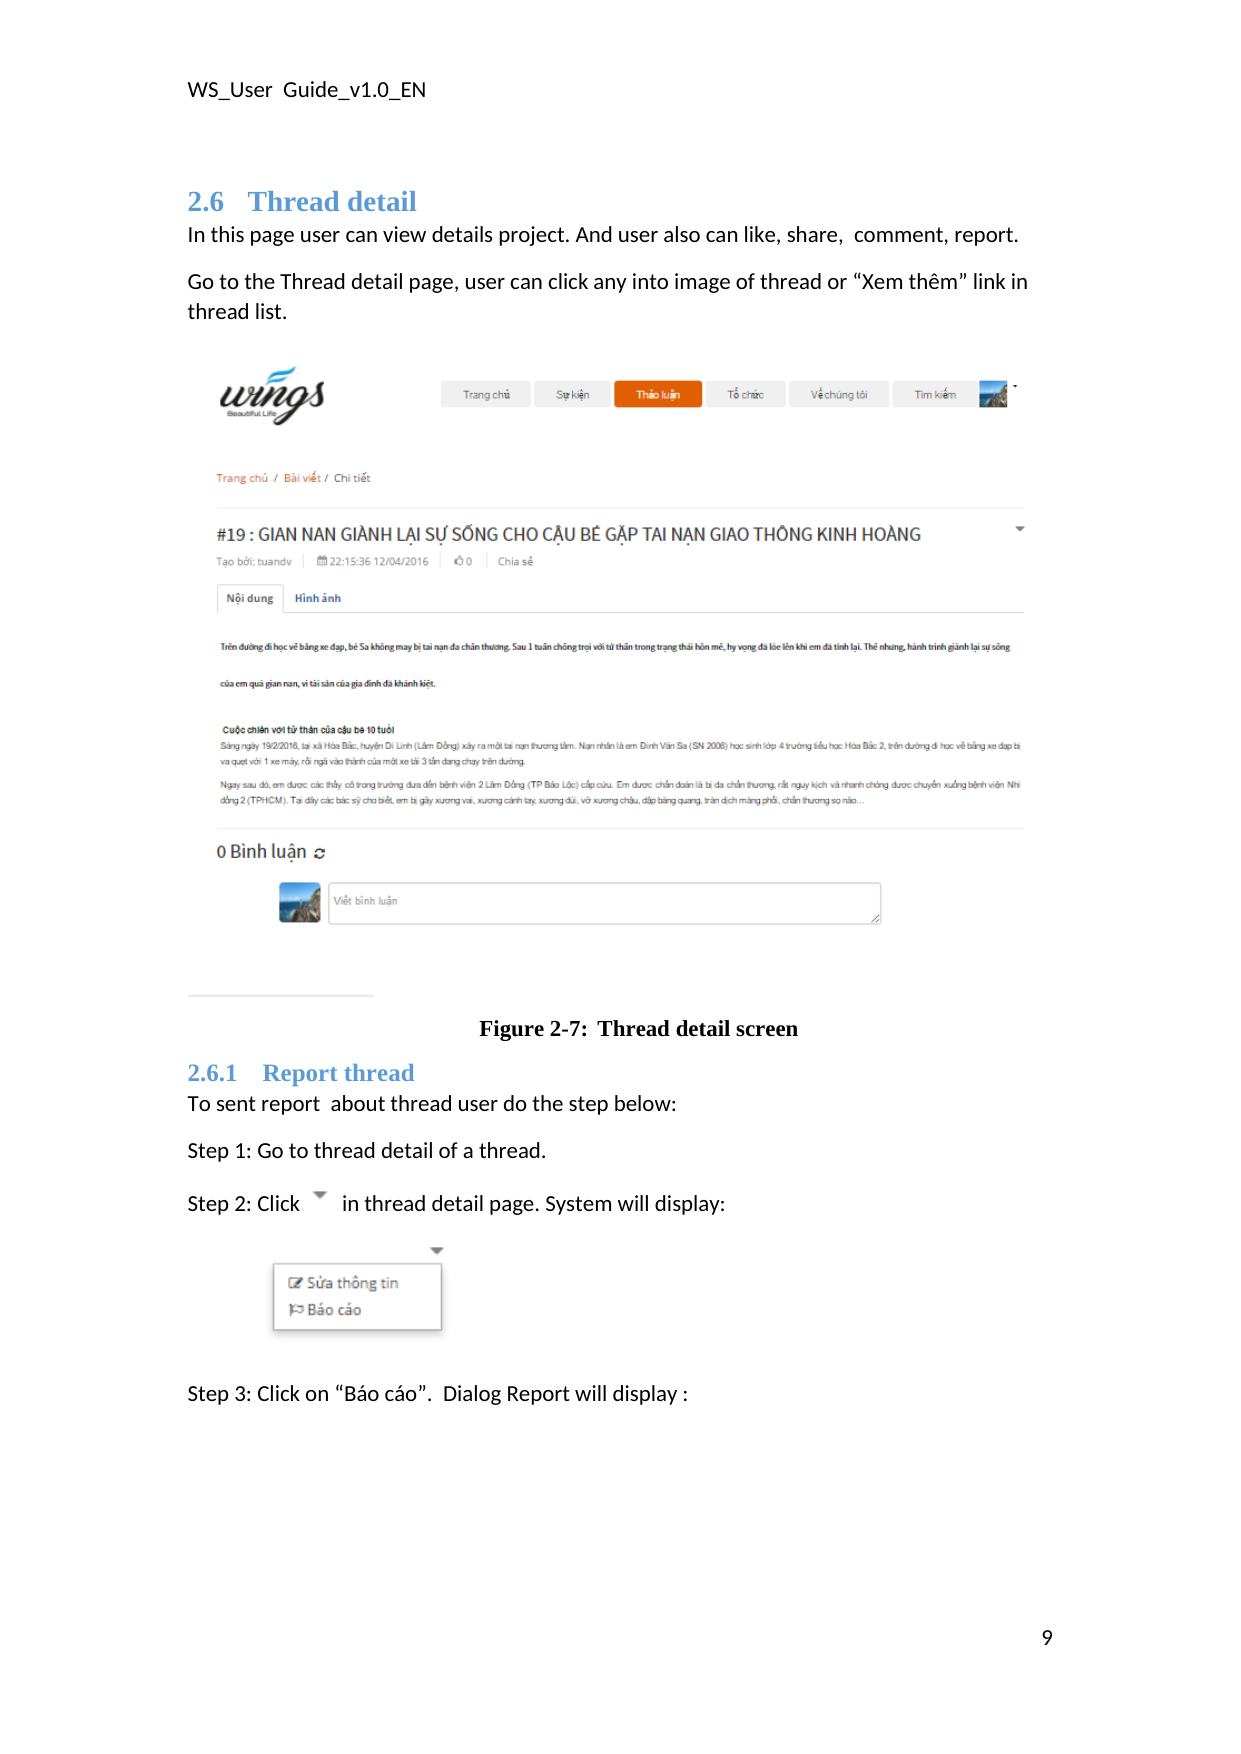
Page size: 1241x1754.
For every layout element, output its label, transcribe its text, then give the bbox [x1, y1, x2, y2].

text Step 3: Click on “Báo cáo”. Dialog Report will display : [187, 1379, 1053, 1407]
picture [305, 1182, 337, 1211]
text Go to the Thread detail page, user can click any into image of thread or “Xem thêm” link in thread list. [187, 267, 1053, 325]
text Step 1: Go to thread detail of a thread. [187, 1136, 1053, 1164]
picture [262, 1235, 463, 1361]
text Step 2: Click in thread detail page. System will display: [187, 1183, 1053, 1217]
text Thread detail screen [225, 1015, 1053, 1042]
subtitle Report thread [187, 1058, 1053, 1087]
picture [187, 344, 1053, 997]
text To sent report about thread user do the step below: [187, 1089, 1053, 1117]
subtitle Thread detail [187, 184, 1053, 218]
text In this page user can view details project. And user also can like, share, comment, report. [187, 220, 1053, 248]
